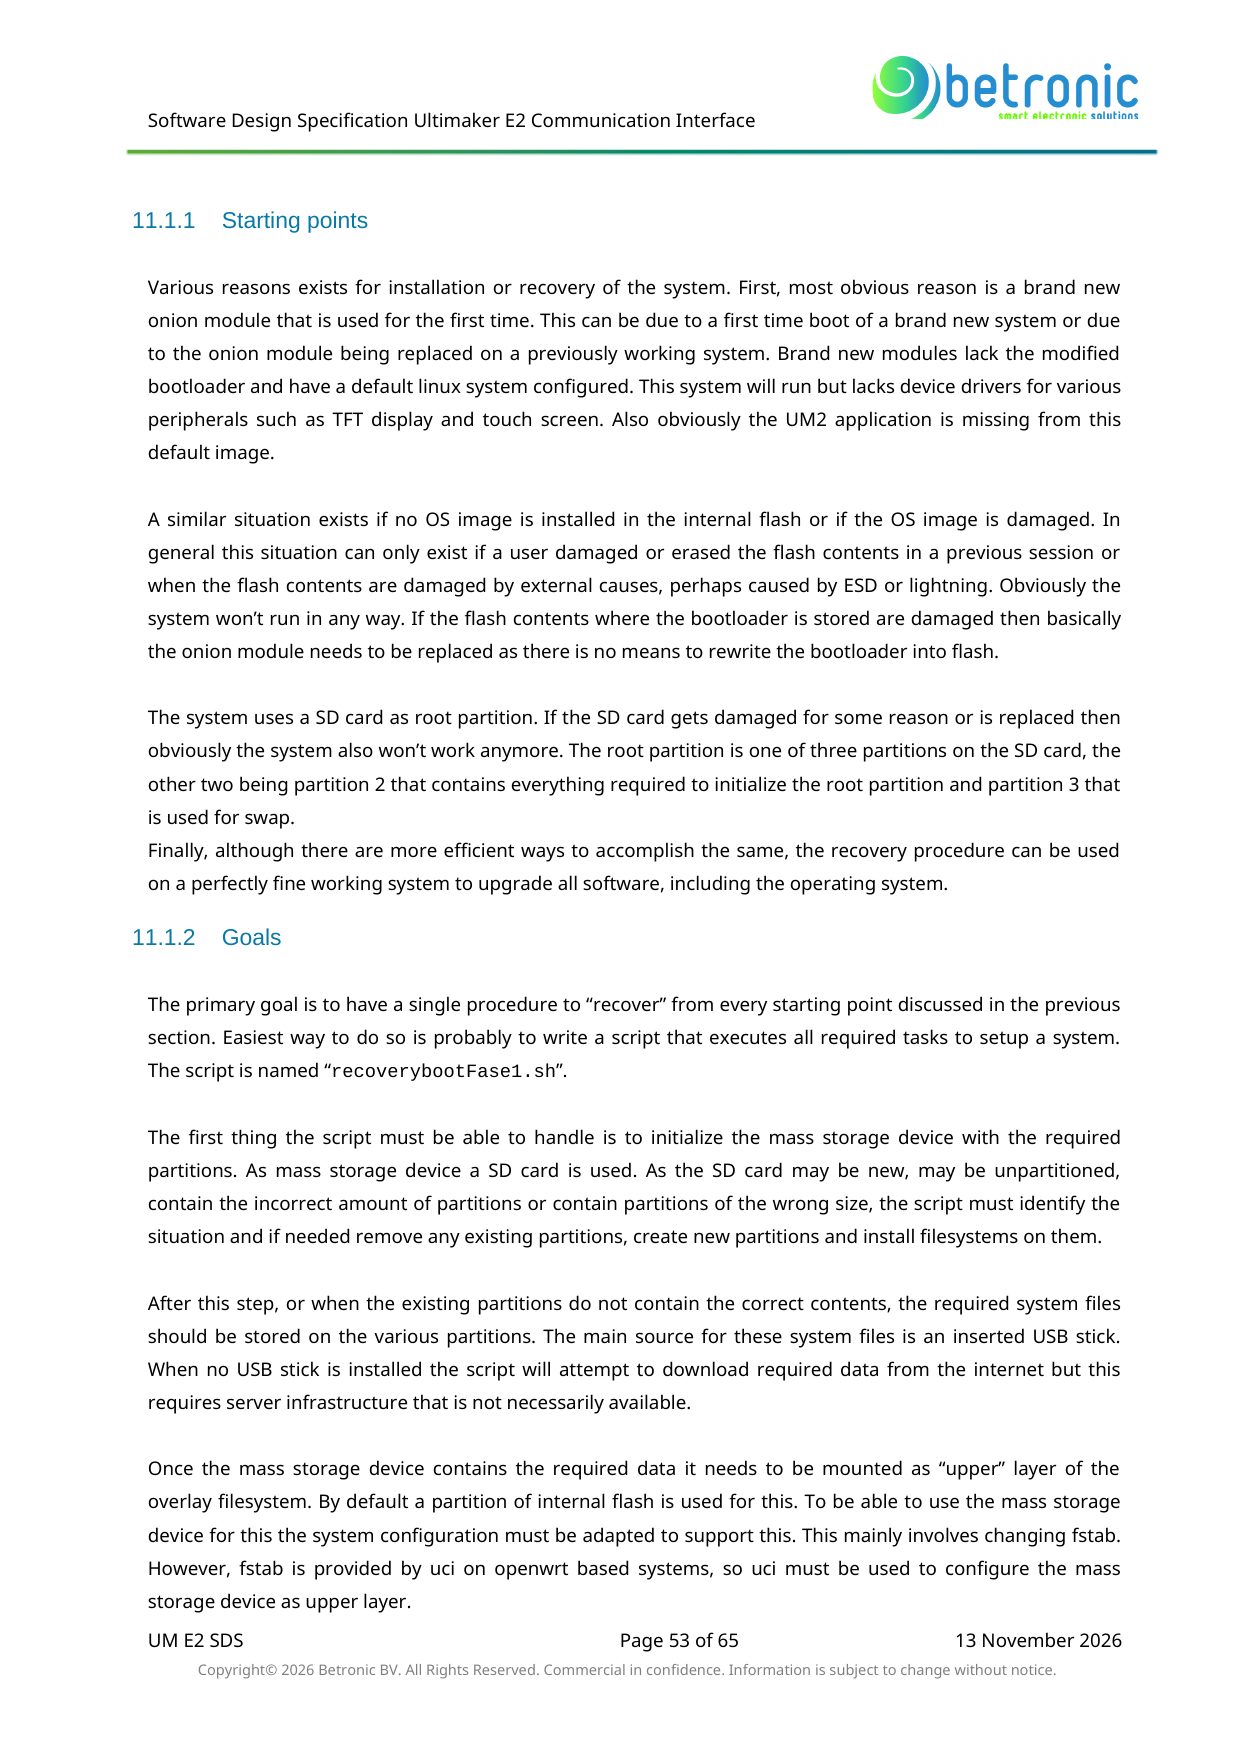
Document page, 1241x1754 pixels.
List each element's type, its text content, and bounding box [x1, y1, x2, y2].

picture [118, 140, 1167, 166]
subtitle Starting points [132, 207, 1122, 233]
subtitle Goals [132, 924, 1122, 951]
picture [872, 56, 1139, 119]
text The system uses a SD card as root partition. If the SD card gets damaged for some reason or is replaced then obviously the system also won’t work anymore. The root partition is one of three partitions on the SD card, the other two being partition 2 that contains everything required to initialize the root partition and partition 3 that is used for swap. [148, 705, 1122, 829]
text The first thing the script must be able to handle is to initialize the mass storage device with the required partitions. As mass storage device a SD card is used. As the SD card may be new, may be unpartitioned, contain the incorrect amount of partitions or contain partitions of the wrong size, the script must identify the situation and if needed remove any existing partitions, create new partitions and install filesystems on them. [148, 1124, 1122, 1249]
text A similar situation exists if no OS image is installed in the internal flash or if the OS image is damaged. In general this situation can only exist if a user damaged or erased the flash contents in a previous session or when the flash contents are damaged by external causes, perhaps caused by ESD or lightning. Obviously the system won’t run in any way. If the flash contents where the bootloader is stored are damaged then basically the onion module needs to be replaced as there is no means to rewrite the bootloader into flash. [148, 506, 1122, 664]
text The primary goal is to have a single procedure to “recover” from every starting point discussed in the previous section. Easiest way to do so is probably to write a script that executes all required tasks to setup a system. The script is named “recoverybootFase1.sh”. [148, 992, 1122, 1083]
text Once the mass storage device contains the required data it needs to be mounted as “upper” layer of the overlay filesystem. By default a partition of internal flash is used for this. To be able to use the mass storage device for this the system configuration must be adapted to support this. This mainly involves changing fstab. However, fstab is provided by uci on openwrt based systems, so uci must be used to configure the mass storage device as upper layer. [148, 1456, 1122, 1614]
text Finally, although there are more efficient ways to accomplish the same, the recovery procedure can be used on a perfectly fine working system to upgrade all software, including the operating system. [148, 837, 1122, 896]
text Various reasons exists for installation or recovery of the system. First, most obvious reason is a brand new onion module that is used for the first time. This can be due to a first time boot of a brand new system or due to the onion module being replaced on a previously working system. Brand new modules lack the modified bootloader and have a default linux system configured. This system will run but lacks device drivers for various peripherals such as TFT display and touch screen. Also obviously the UM2 application is missing from this default image. [148, 274, 1122, 465]
text After this step, or when the existing partitions do not contain the correct contents, the required system files should be stored on the various partitions. The main source for these system files is an inserted USB stick. When no USB stick is installed the script will attempt to download required data from the internet but this requires server infrastructure that is not necessarily available. [148, 1290, 1122, 1415]
